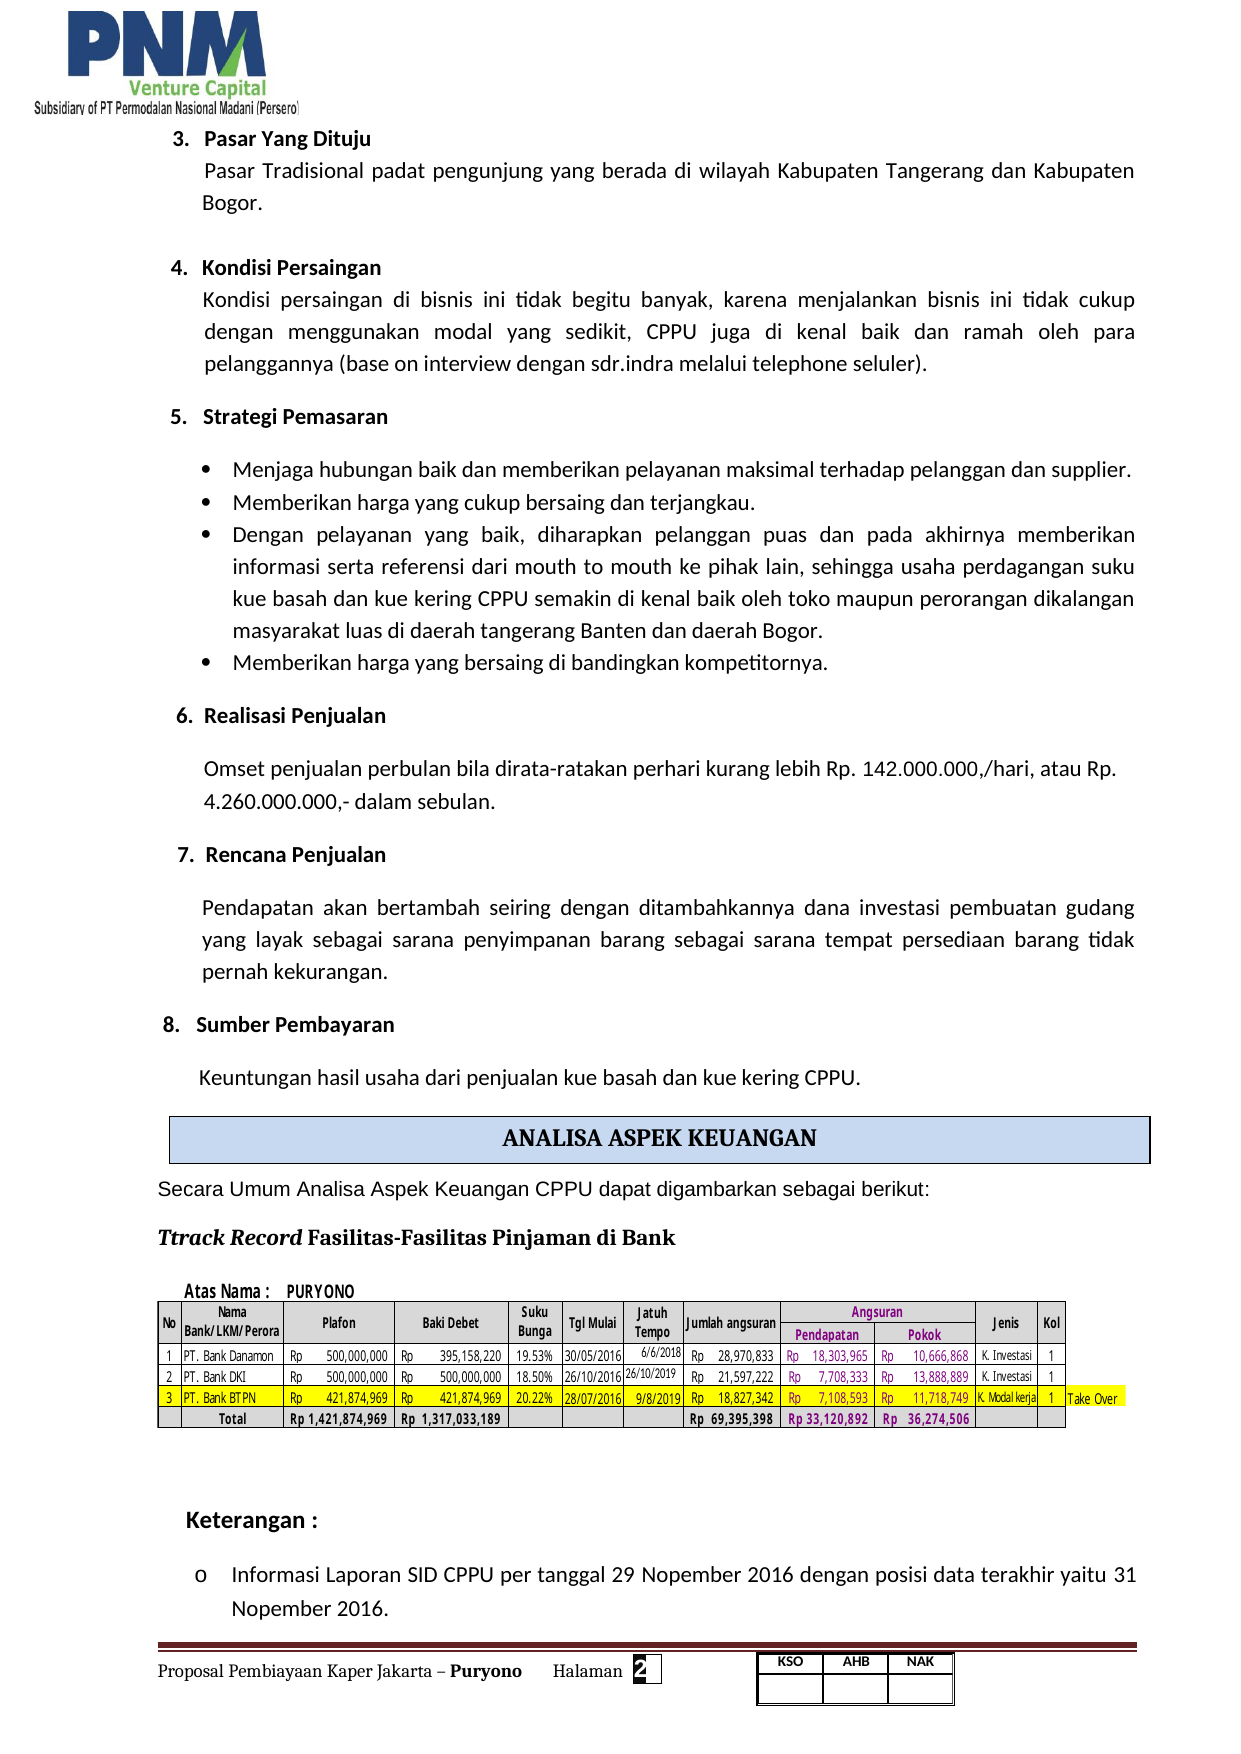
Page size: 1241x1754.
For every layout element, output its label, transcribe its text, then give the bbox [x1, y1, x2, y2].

text Ttrack Record Fasilitas-Fasilitas Pinjaman di Bank [157, 1225, 1137, 1251]
list Pasar Yang Dituju [172, 124, 1137, 152]
text 5. Strategi Pemasaran [165, 402, 1137, 430]
text Pendapatan akan bertambah seiring dengan ditambahkannya dana investasi pembuatan gudang yang layak sebagai sarana penyimpanan barang sebagai sarana tempat persediaan barang tidak pernah kekurangan. [202, 893, 1137, 985]
list Memberikan harga yang cukup bersaing dan terjangkau. [202, 488, 1137, 516]
text Secara Umum Analisa Aspek Keuangan CPPU dapat digambarkan sebagai berikut: [157, 1176, 1137, 1200]
list Pasar Tradisional padat pengunjung yang berada di wilayah Kabupaten Tangerang dan Kabupaten Bogor. [202, 156, 1137, 216]
list Kondisi persaingan di bisnis ini tidak begitu banyak, karena menjalankan bisnis ini tidak cukup dengan menggunakan modal yang sedikit, CPPU juga di kenal baik dan ramah oleh para pelanggannya (base on interview dengan sdr.indra melalui telephone seluler). [203, 285, 1137, 377]
list Kondisi Persaingan [171, 253, 1137, 281]
list Memberikan harga yang bersaing di bandingkan kompetitornya. [202, 648, 1137, 677]
table_header ANALISA ASPEK KEUANGAN [170, 1117, 1149, 1163]
text 7. Rencana Penjualan [157, 840, 1137, 868]
text Omset penjualan perbulan bila dirata-ratakan perhari kurang lebih Rp. 142.000.000,/hari, atau Rp. 4.260.000.000,- dalam sebulan. [203, 754, 1137, 815]
list Dengan pelayanan yang baik, diharapkan pelanggan puas dan pada akhirnya memberikan informasi serta referensi dari mouth to mouth ke pihak lain, sehingga usaha perdagangan suku kue basah dan kue kering CPPU semakin di kenal baik oleh toko maupun perorangan dikalangan masyarakat luas di daerah tangerang Banten dan daerah Bogor. [202, 520, 1137, 644]
list Menjaga hubungan baik dan memberikan pelayanan maksimal terhadap pelanggan dan supplier. [202, 455, 1137, 483]
text Keuntungan hasil usaha dari penjualan kue basah dan kue kering CPPU. [157, 1063, 1137, 1091]
text 6. Realisasi Penjualan [171, 702, 1137, 729]
text 8. Sumber Pembayaran [157, 1010, 1137, 1038]
list Informasi Laporan SID CPPU per tanggal 29 Nopember 2016 dengan posisi data terakhir yaitu 31 Nopember 2016. [194, 1561, 1137, 1622]
text Keterangan : [186, 1505, 1137, 1535]
picture [34, 11, 299, 114]
